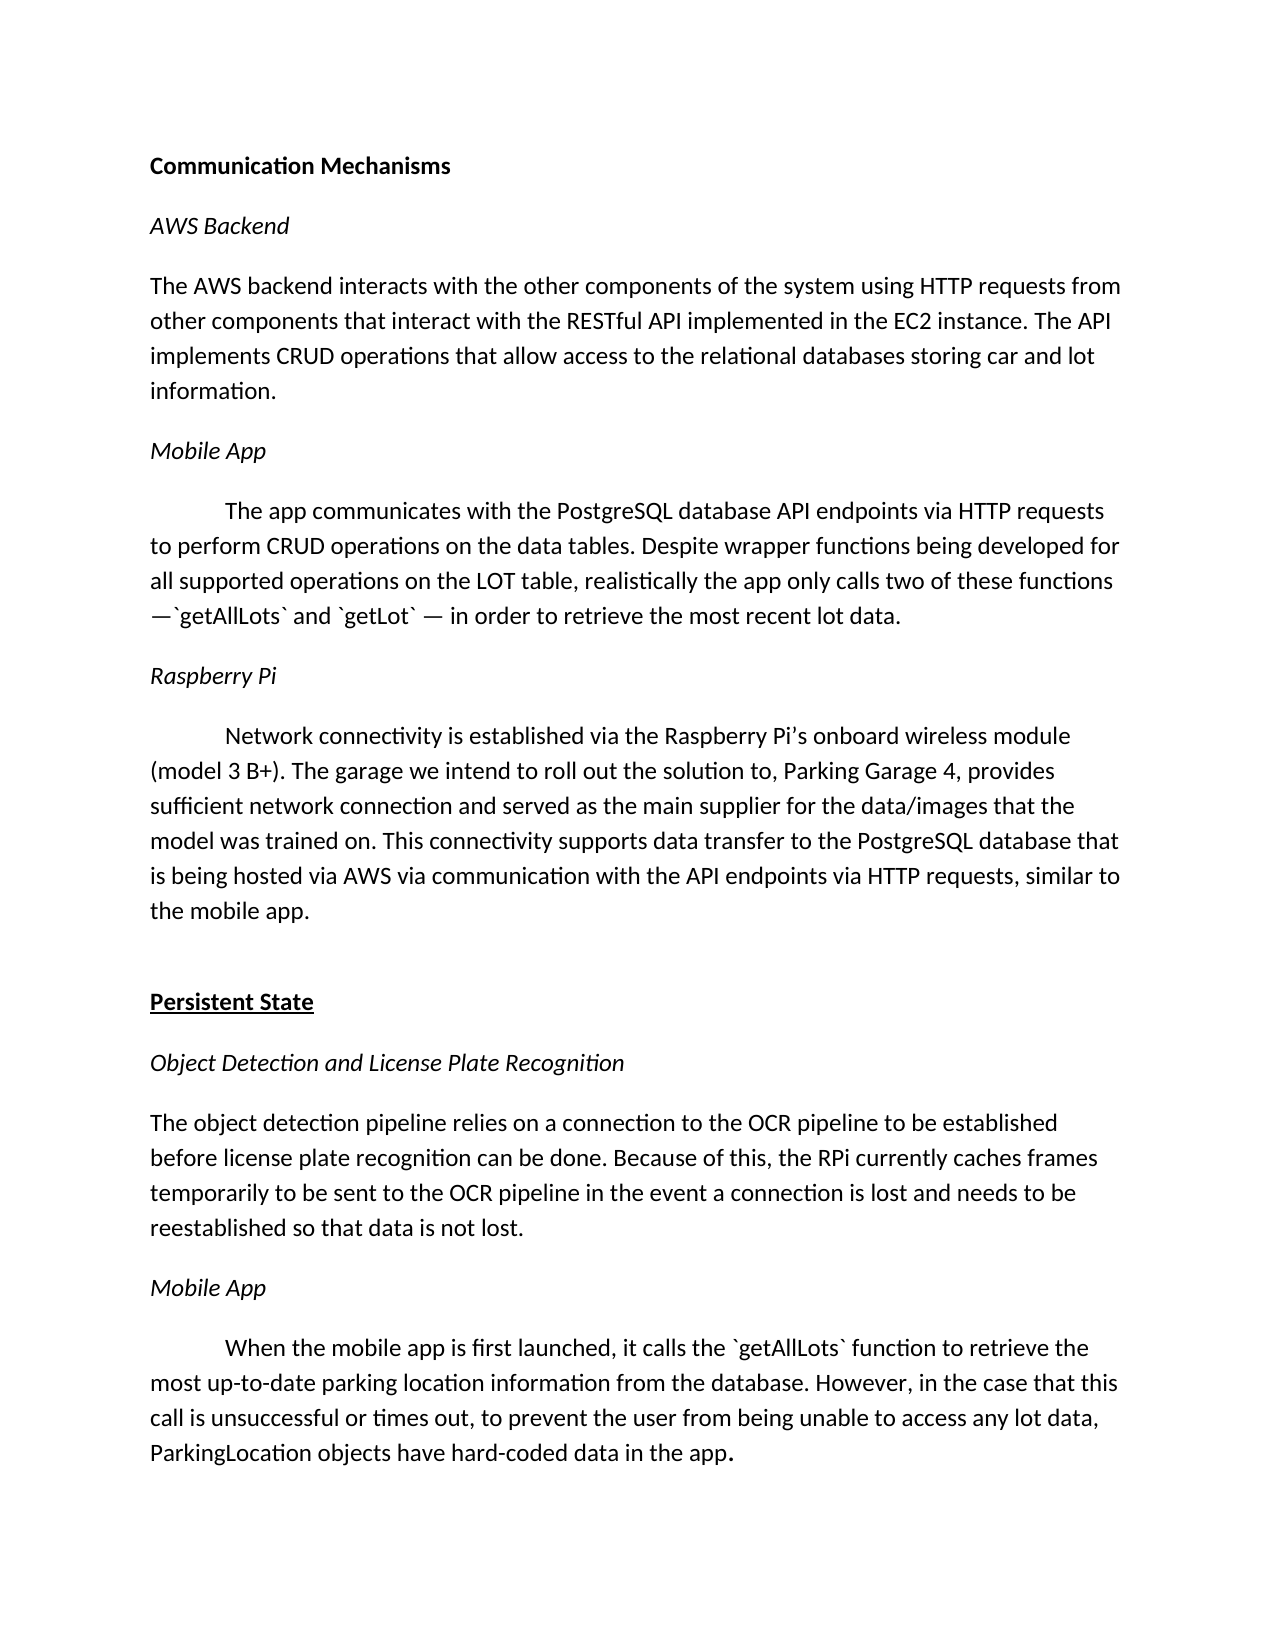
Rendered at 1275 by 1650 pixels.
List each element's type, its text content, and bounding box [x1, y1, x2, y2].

text The AWS backend interacts with the other components of the system using HTTP requests from other components that interact with the RESTful API implemented in the EC2 instance. The API implements CRUD operations that allow access to the relational databases storing car and lot information. [150, 270, 1125, 406]
text Communication Mechanisms [150, 150, 1125, 181]
text Raspberry Pi [150, 660, 1125, 691]
text The app communicates with the PostgreSQL database API endpoints via HTTP requests to perform CRUD operations on the data tables. Despite wrapper functions being developed for all supported operations on the LOT table, realistically the app only calls two of these functions —`getAllLots` and `getLot` — in order to retrieve the most recent lot data. [150, 495, 1125, 631]
text Mobile App [150, 1272, 1125, 1302]
text Persistent State [150, 986, 1125, 1017]
text Object Detection and License Plate Recognition [150, 1047, 1125, 1077]
text Mobile App [150, 435, 1125, 466]
text Network connectivity is established via the Raspberry Pi’s onboard wireless module (model 3 B+). The garage we intend to roll out the solution to, Parking Garage 4, provides sufficient network connection and served as the main supplier for the data/images that the model was trained on. This connectivity supports data transfer to the PostgreSQL database that is being hosted via AWS via communication with the API endpoints via HTTP requests, similar to the mobile app. [150, 720, 1125, 926]
text When the mobile app is first launched, it calls the `getAllLots` function to retrieve the most up-to-date parking location information from the database. However, in the case that this call is unsuccessful or times out, to prevent the user from being unable to access any lot data, ParkingLocation objects have hard-coded data in the app. [150, 1332, 1125, 1467]
text AWS Backend [150, 210, 1125, 241]
text The object detection pipeline relies on a connection to the OCR pipeline to be established before license plate recognition can be done. Because of this, the RPi currently caches frames temporarily to be sent to the OCR pipeline in the event a connection is lost and needs to be reestablished so that data is not lost. [150, 1107, 1125, 1242]
